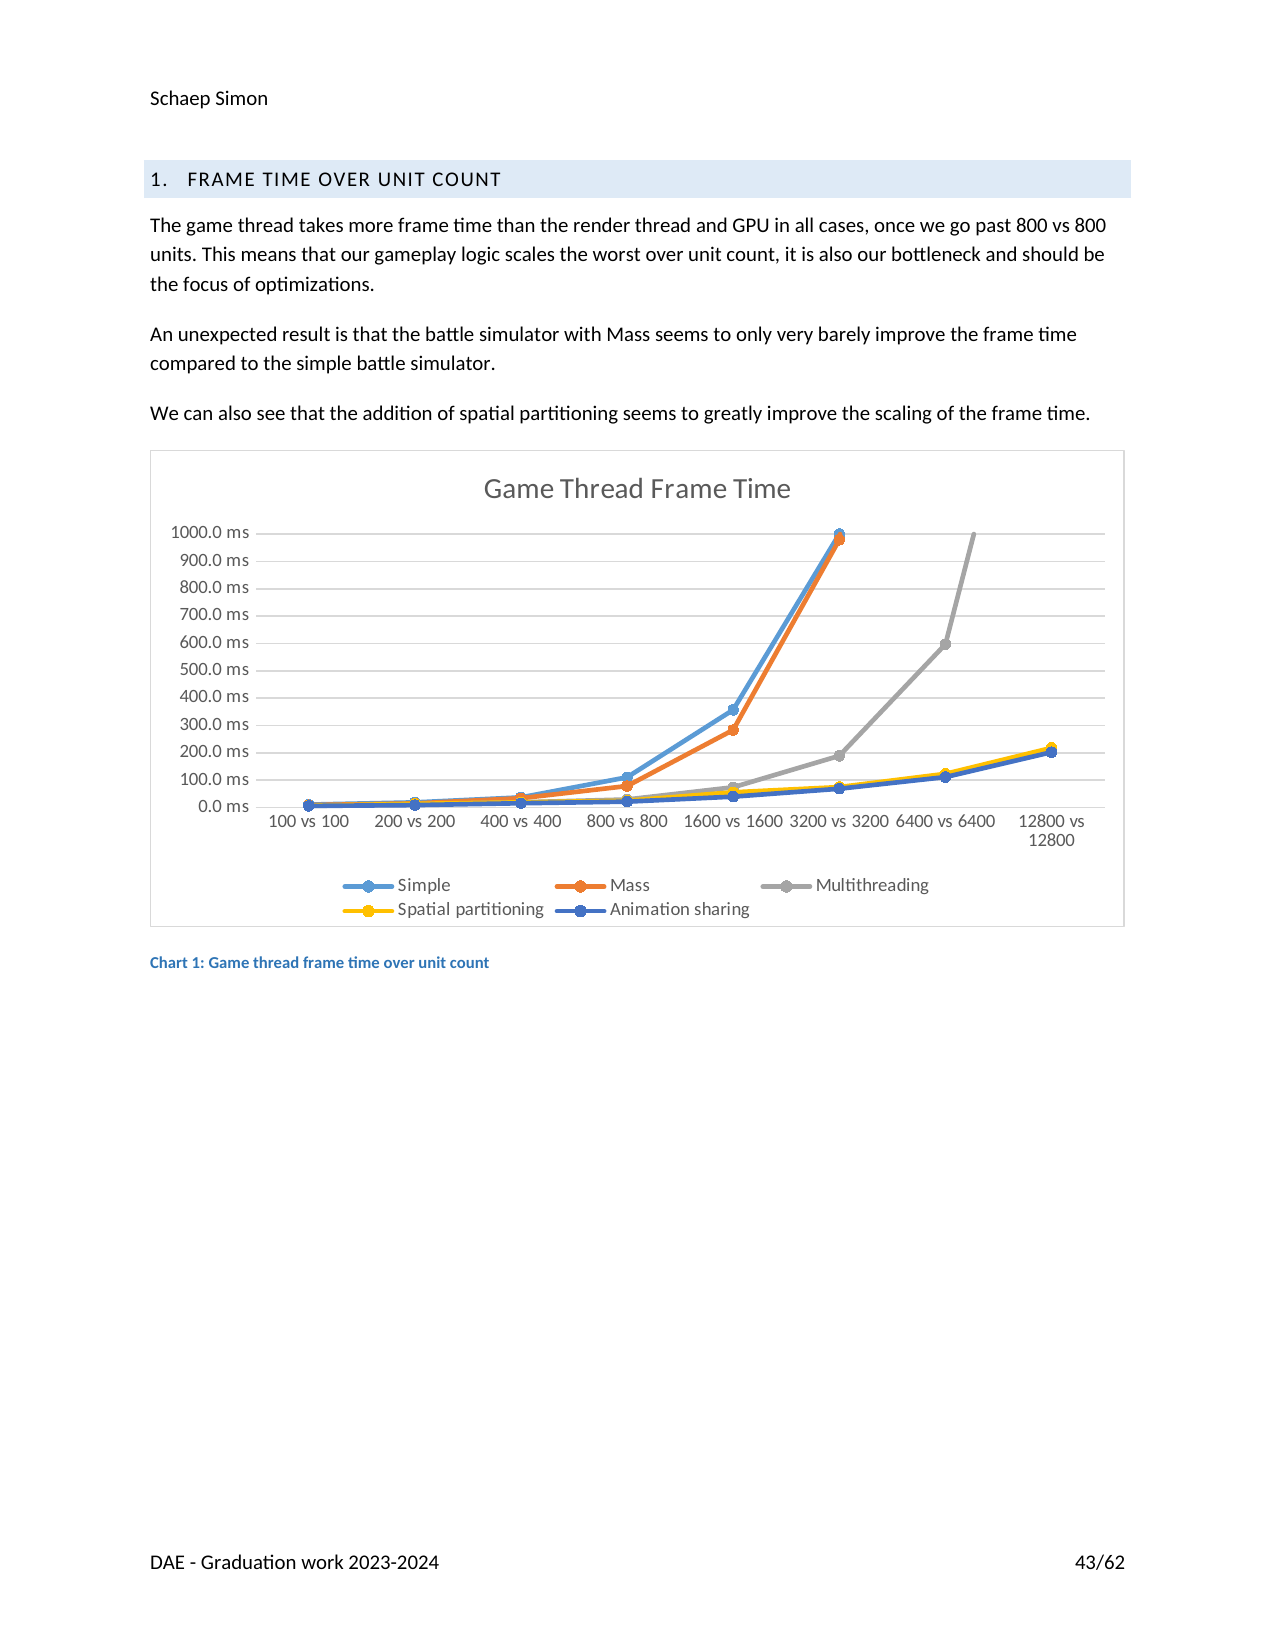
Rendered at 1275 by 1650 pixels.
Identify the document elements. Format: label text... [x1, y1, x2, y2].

subtitle Frame Time Over Unit Count [150, 167, 1125, 192]
text An unexpected result is that the battle simulator with Mass seems to only very barely improve the frame time compared to the simple battle simulator. [150, 321, 1125, 375]
text We can also see that the addition of spatial partitioning seems to greatly improve the scaling of the frame time. [150, 400, 1125, 425]
text The game thread takes more frame time than the render thread and GPU in all cases, once we go past 800 vs 800 units. This means that our gameplay logic scales the worst over unit count, it is also our bottleneck and should be the focus of optimizations. [150, 212, 1125, 296]
